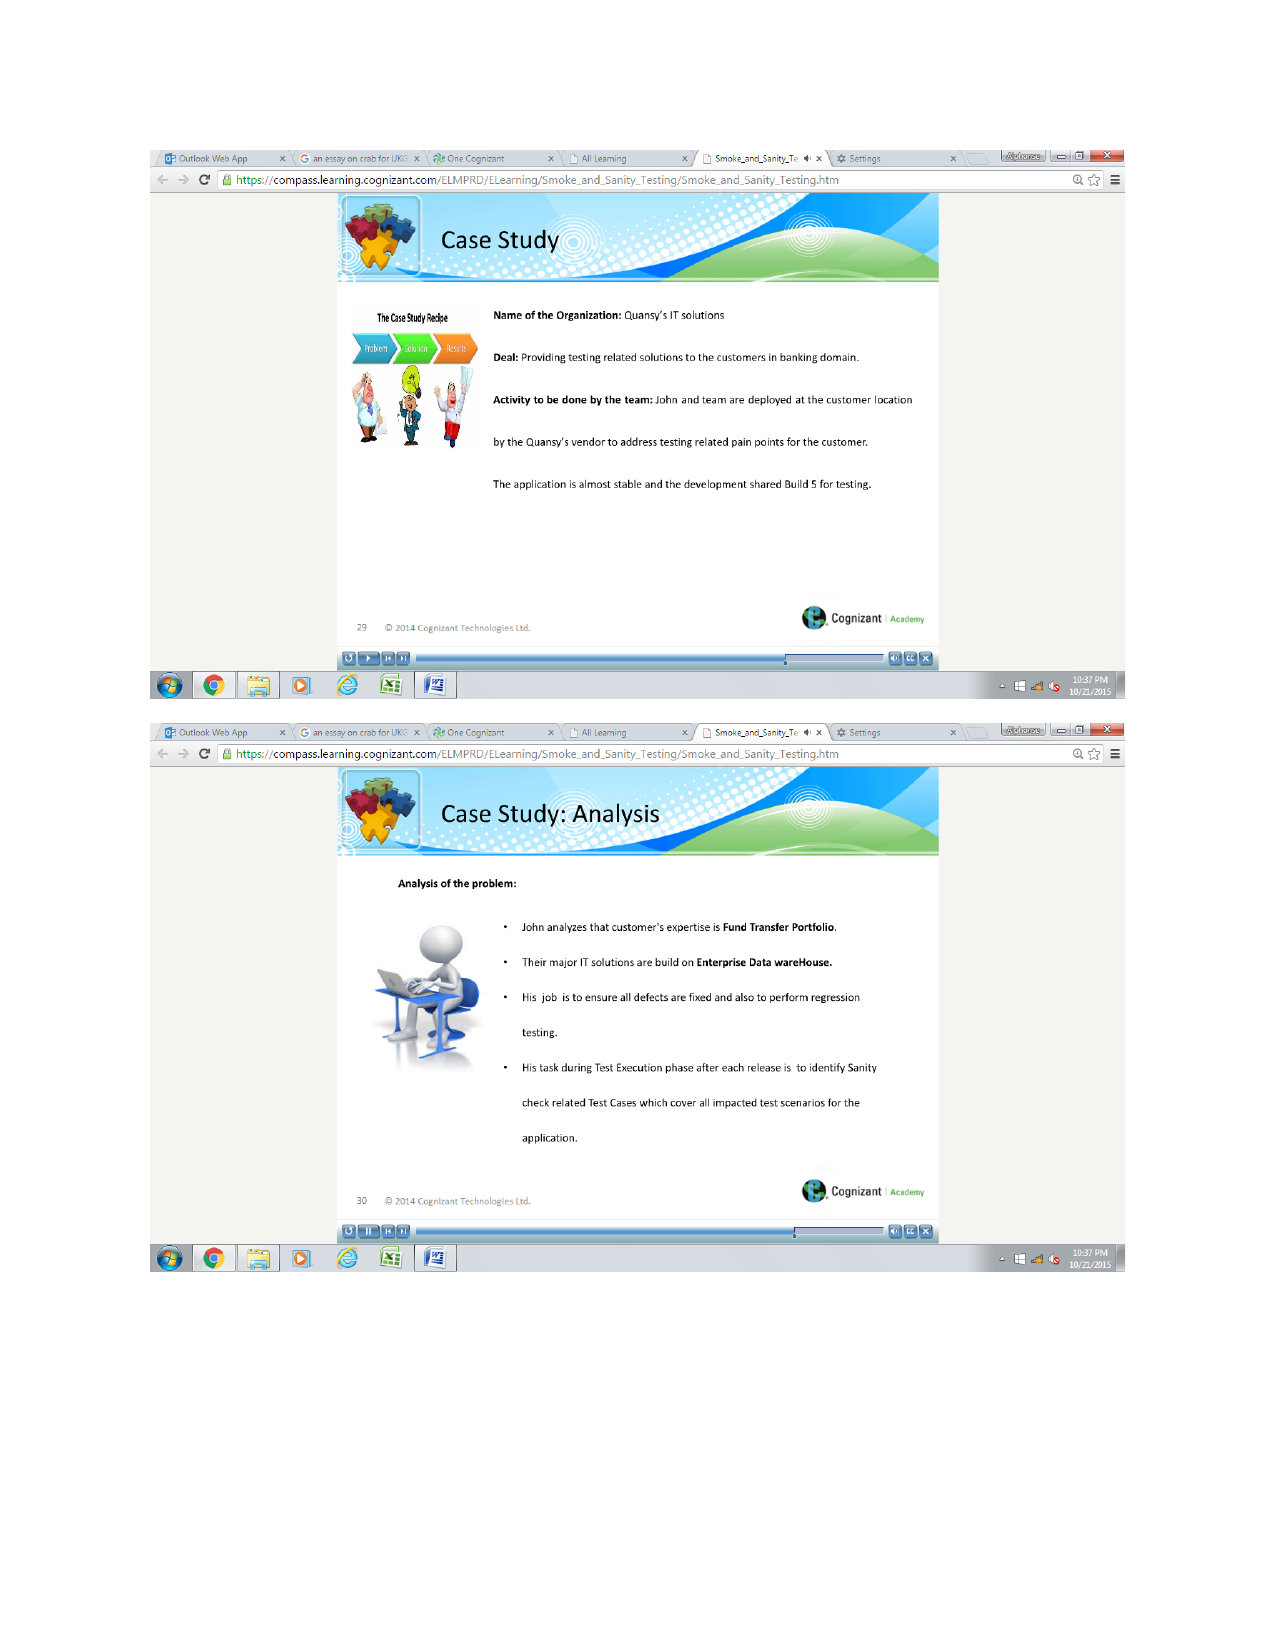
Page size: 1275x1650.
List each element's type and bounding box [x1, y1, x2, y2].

picture [150, 150, 1125, 699]
picture [150, 723, 1125, 1272]
